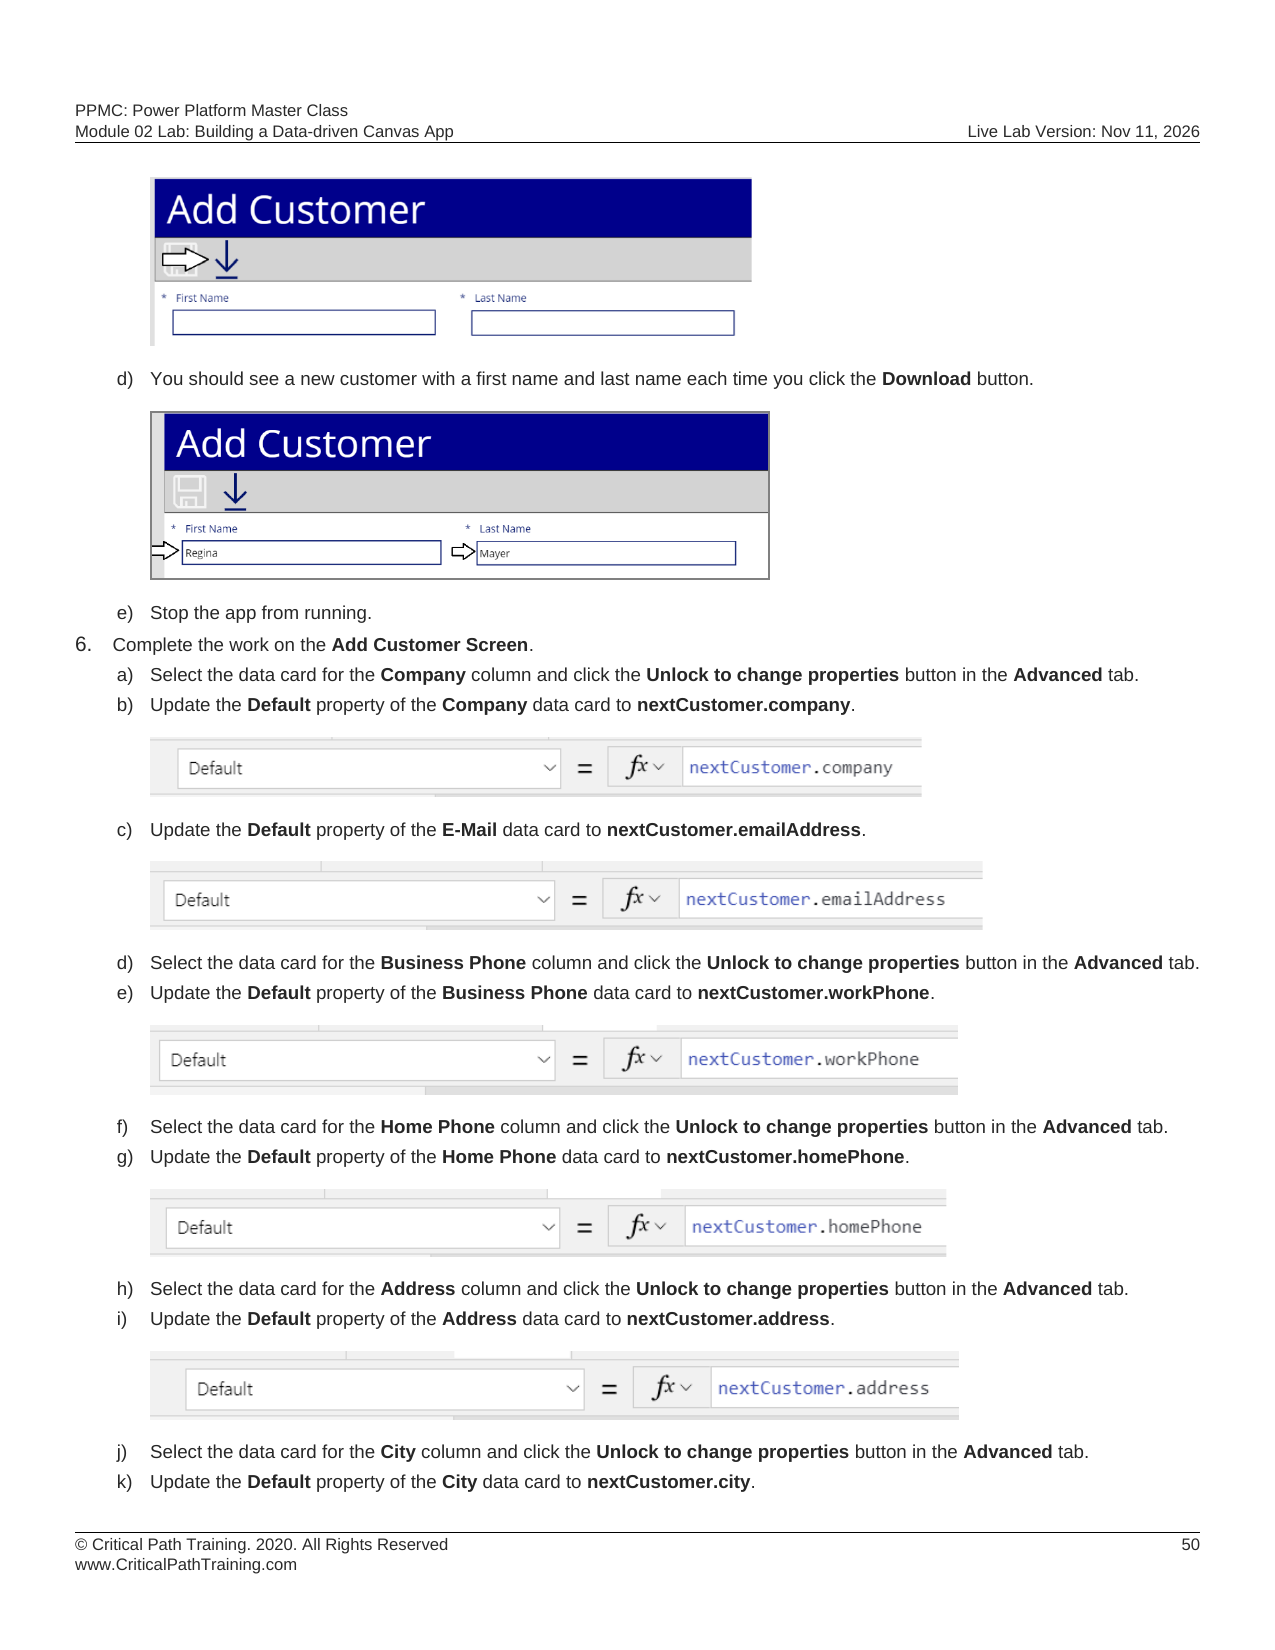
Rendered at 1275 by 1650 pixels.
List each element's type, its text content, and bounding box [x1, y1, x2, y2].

picture [150, 177, 752, 346]
picture [150, 737, 922, 797]
text Select the data card for the Company column and click the Unlock to change properties button in the Advanced tab. [117, 664, 1200, 685]
text Update the Default property of the E-Mail data card to nextCustomer.emailAddress. [117, 818, 1200, 840]
text Select the data card for the Home Phone column and click the Unlock to change properties button in the Advanced tab. [117, 1116, 1200, 1138]
text Select the data card for the Business Phone column and click the Unlock to change properties button in the Advanced tab. [117, 952, 1200, 973]
text Update the Default property of the Business Phone data card to nextCustomer.workPhone. [117, 982, 1200, 1003]
picture [150, 861, 983, 930]
text Update the Default property of the Company data card to nextCustomer.company. [117, 694, 1200, 715]
text Update the Default property of the Home Phone data card to nextCustomer.homePhone. [117, 1146, 1200, 1168]
text Select the data card for the City column and click the Unlock to change properties button in the Advanced tab. [117, 1441, 1200, 1463]
text Stop the app from running. [117, 602, 1200, 623]
picture [150, 1025, 958, 1095]
text You should see a new customer with a first name and last name each time you click the Download button. [117, 368, 1200, 389]
picture [150, 1189, 947, 1257]
picture [152, 413, 768, 578]
text Select the data card for the Address column and click the Unlock to change properties button in the Advanced tab. [117, 1278, 1200, 1300]
text Complete the work on the Add Customer Screen. [75, 631, 1200, 655]
text Update the Default property of the City data card to nextCustomer.city. [117, 1471, 1200, 1492]
picture [150, 1351, 959, 1420]
text Update the Default property of the Address data card to nextCustomer.address. [117, 1308, 1200, 1329]
